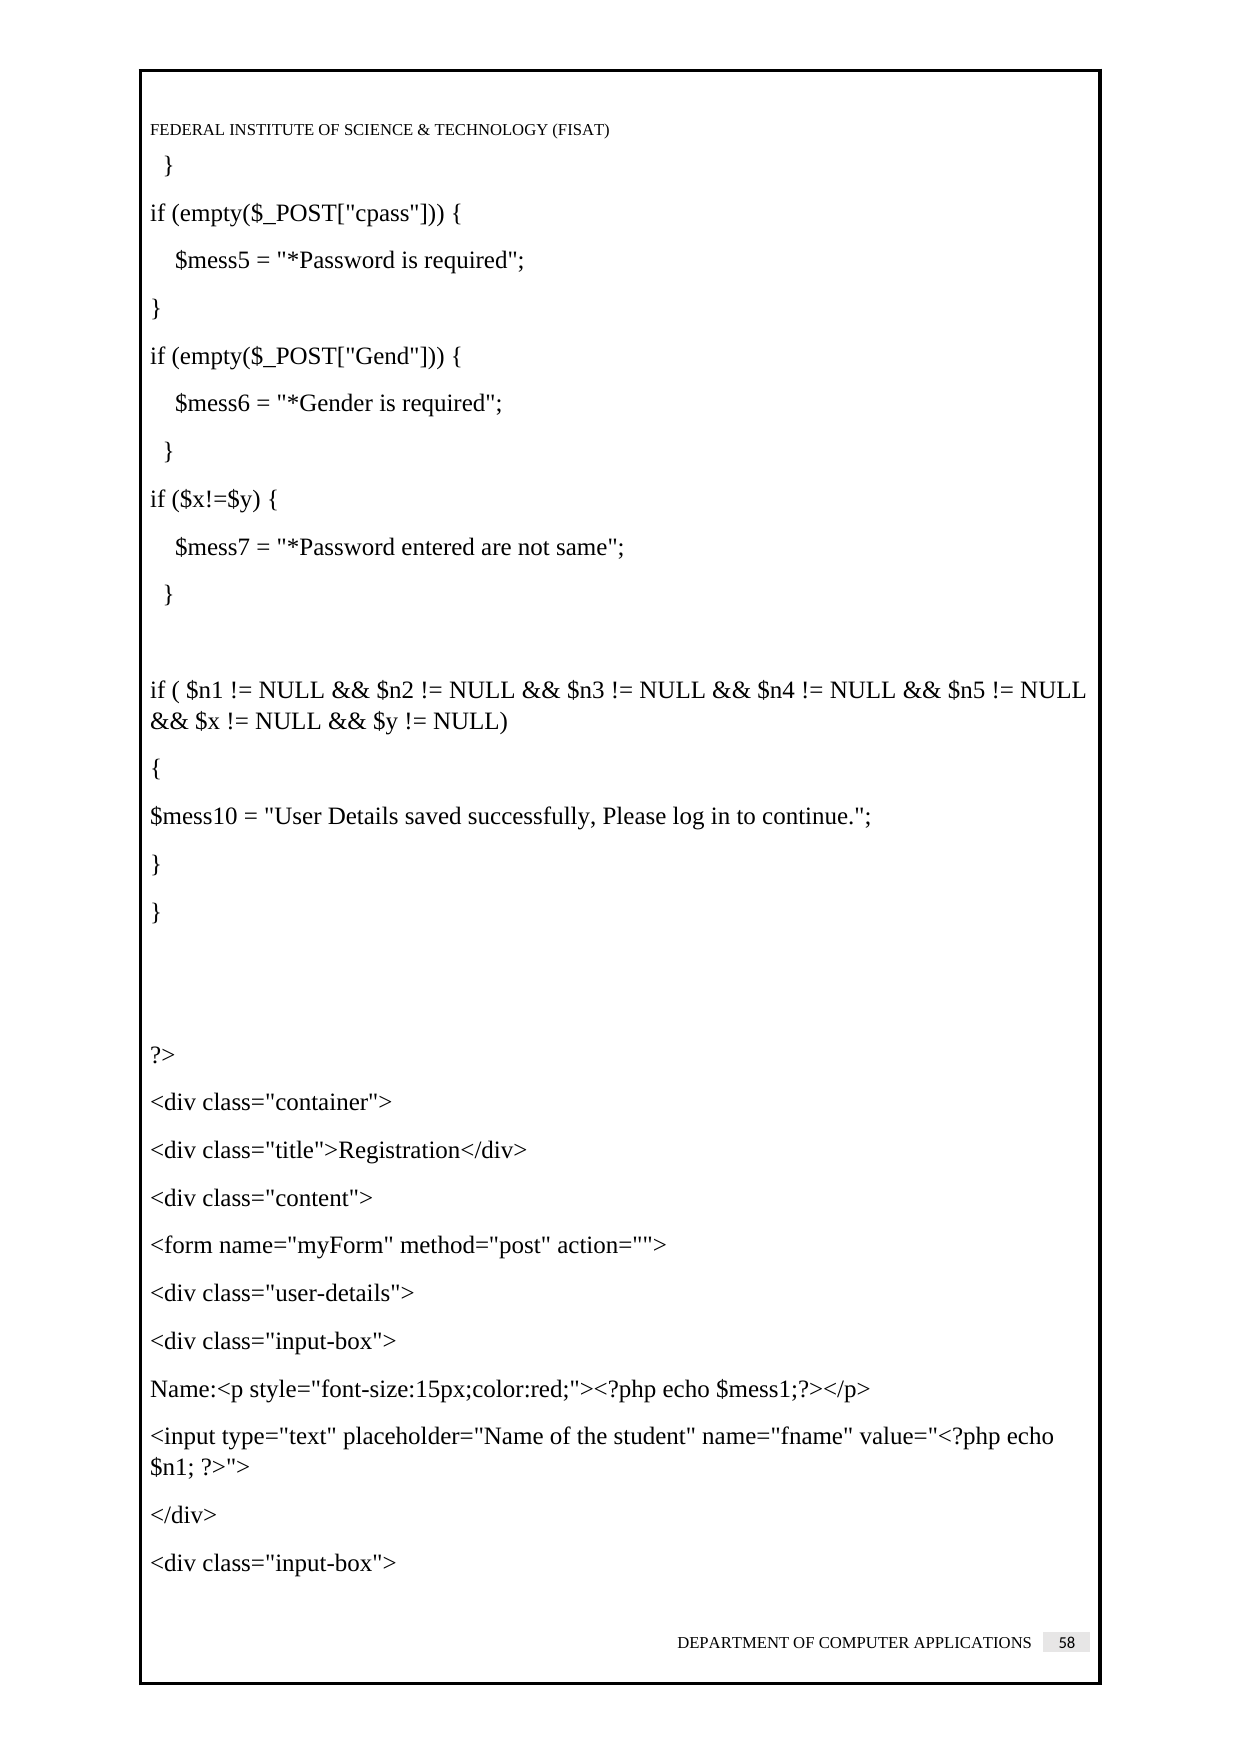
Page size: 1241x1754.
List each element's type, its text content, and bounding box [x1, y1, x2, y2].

text <div class="input-box"> [150, 1548, 1090, 1577]
text <div class="title">Registration</div> [150, 1135, 1090, 1164]
text $mess5 = "*Password is required"; [150, 245, 1090, 274]
text <div class="container"> [150, 1087, 1090, 1116]
text <form name="myForm" method="post" action=""> [150, 1231, 1090, 1259]
text } [150, 579, 1090, 608]
text <input type="text" placeholder="Name of the student" name="fname" value="<?php echo $n1; ?>"> [150, 1421, 1090, 1481]
text if (empty($_POST["cpass"])) { [150, 198, 1090, 226]
text } [150, 293, 1090, 322]
text $mess7 = "*Password entered are not same"; [150, 532, 1090, 560]
text $mess10 = "User Details saved successfully, Please log in to continue."; [150, 801, 1090, 830]
text if ( $n1 != NULL && $n2 != NULL && $n3 != NULL && $n4 != NULL && $n5 != NULL && $x != NULL && $y != NULL) [150, 675, 1090, 734]
text } [150, 150, 1090, 179]
text { [150, 753, 1090, 782]
text <div class="input-box"> [150, 1326, 1090, 1355]
text if ($x!=$y) { [150, 484, 1090, 513]
text ?> [150, 1040, 1090, 1068]
text $mess6 = "*Gender is required"; [150, 388, 1090, 417]
text <div class="content"> [150, 1183, 1090, 1212]
text Name:<p style="font-size:15px;color:red;"><?php echo $mess1;?></p> [150, 1374, 1090, 1402]
text <div class="user-details"> [150, 1278, 1090, 1307]
text } [150, 897, 1090, 925]
text } [150, 436, 1090, 465]
text if (empty($_POST["Gend"])) { [150, 341, 1090, 369]
text } [150, 849, 1090, 878]
text </div> [150, 1500, 1090, 1529]
